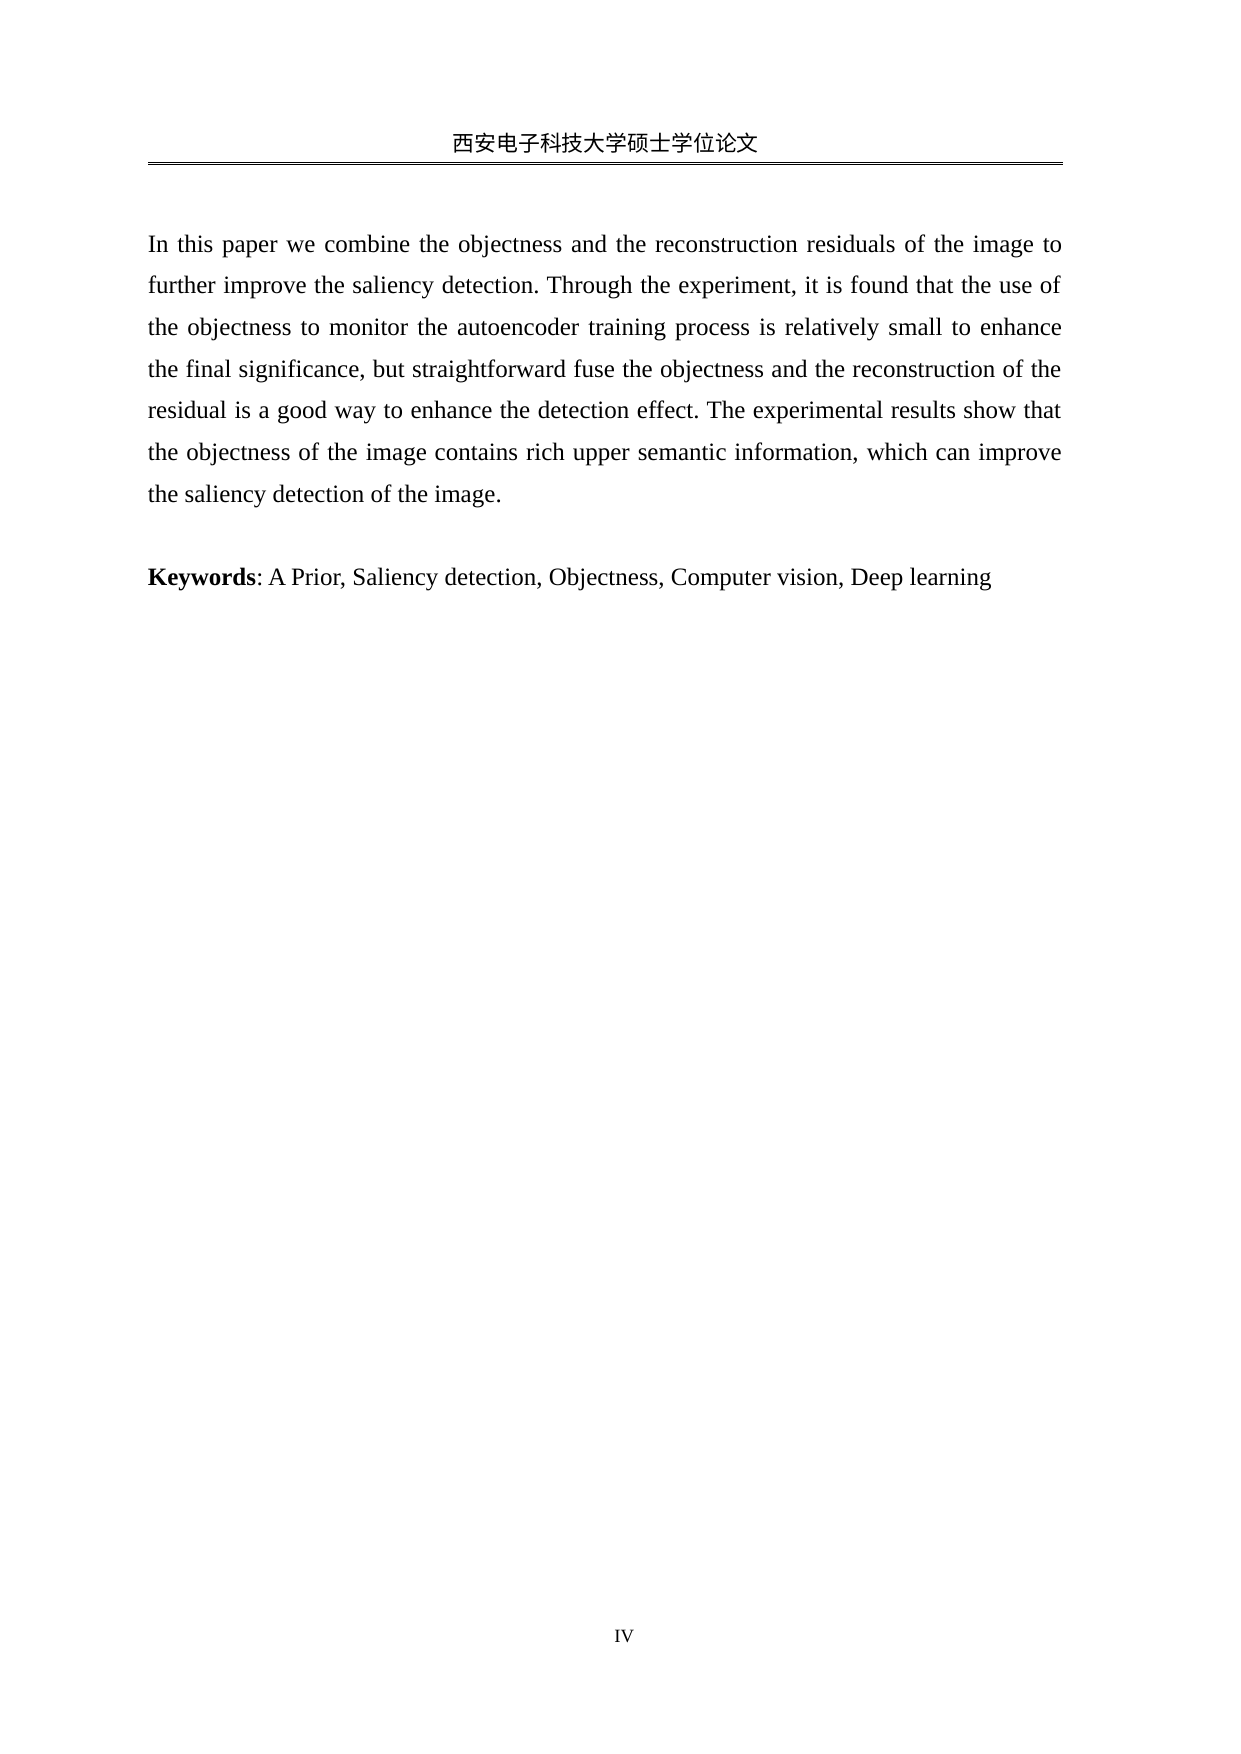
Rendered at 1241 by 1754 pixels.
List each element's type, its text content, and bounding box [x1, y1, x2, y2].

text Keywords: A Prior, Saliency detection, Objectness, Computer vision, Deep learning [148, 552, 1063, 594]
text In this paper we combine the objectness and the reconstruction residuals of the image to further improve the saliency detection. Through the experiment, it is found that the use of the objectness to monitor the autoencoder training process is relatively small to enhance the final significance, but straightforward fuse the objectness and the reconstruction of the residual is a good way to enhance the detection effect. The experimental results show that the objectness of the image contains rich upper semantic information, which can improve the saliency detection of the image. [148, 219, 1063, 511]
